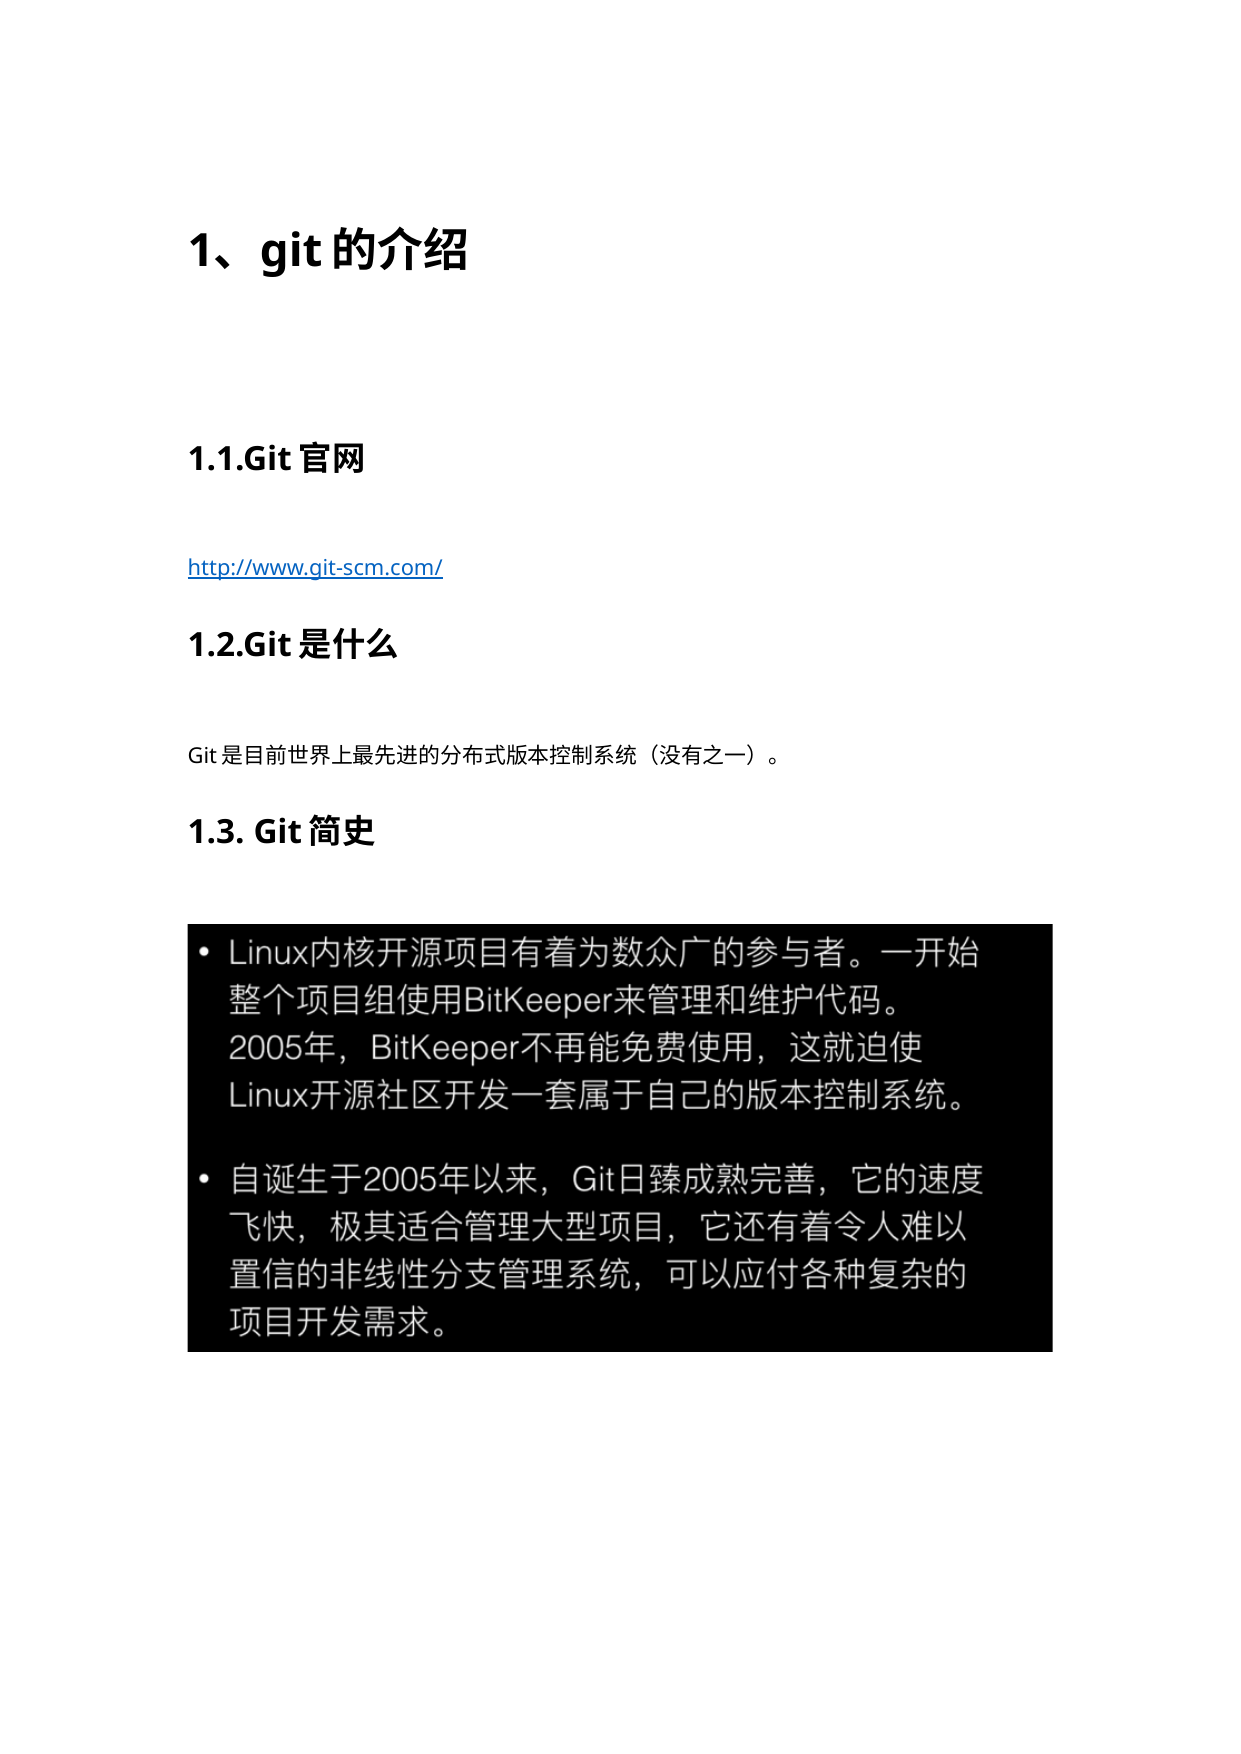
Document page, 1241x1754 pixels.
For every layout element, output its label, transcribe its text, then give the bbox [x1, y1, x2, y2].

subtitle 1.1.Git官网 [187, 423, 1053, 488]
subtitle 1、git的介绍 [187, 197, 1053, 295]
picture [187, 924, 1053, 1352]
text Git是目前世界上最先进的分布式版本控制系统（没有之一）。 [187, 737, 1053, 770]
subtitle 1.2.Git是什么 [187, 610, 1053, 675]
subtitle 1.3. Git简史 [187, 797, 1053, 862]
text http://www.git-scm.com/ [187, 550, 1053, 583]
